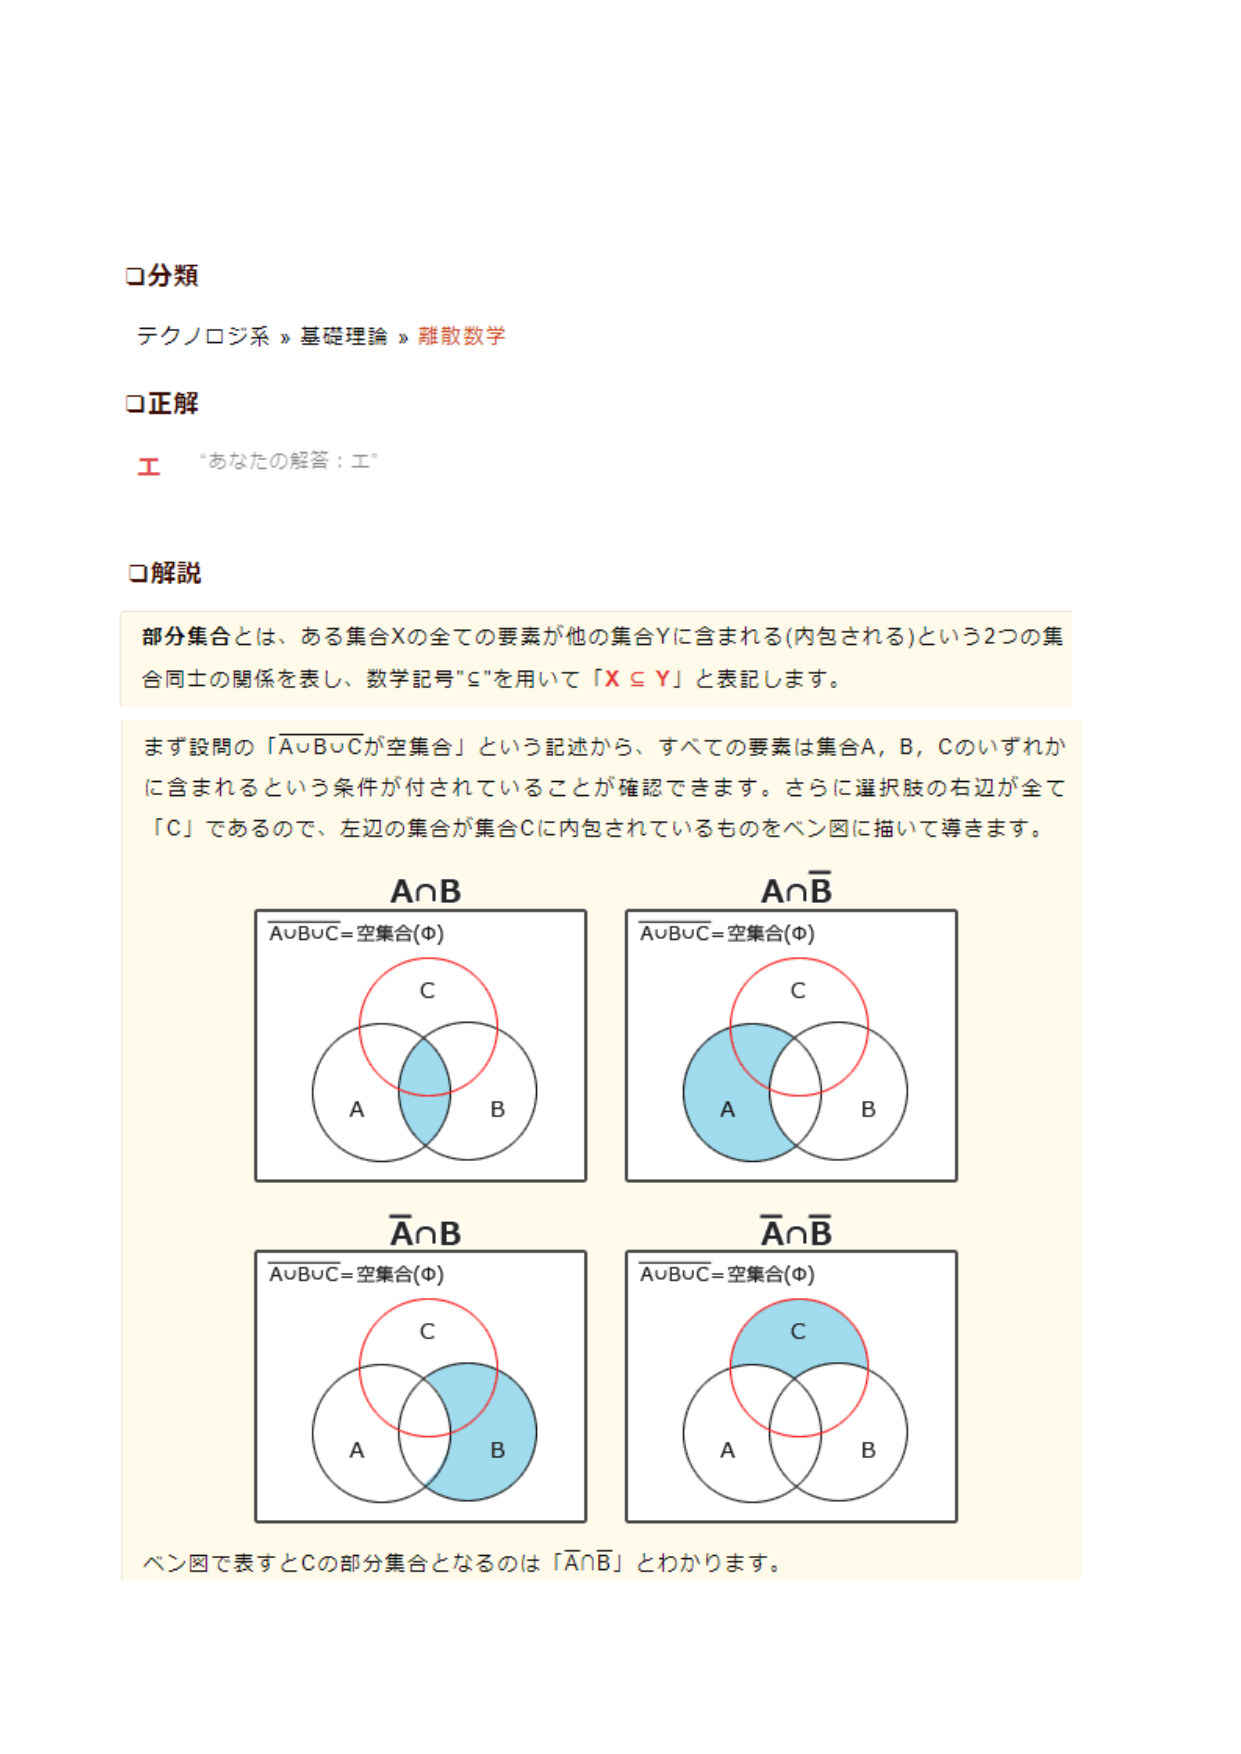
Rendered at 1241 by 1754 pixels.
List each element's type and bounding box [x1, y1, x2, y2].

picture [112, 720, 1082, 1580]
picture [112, 533, 1072, 707]
picture [112, 233, 1010, 504]
